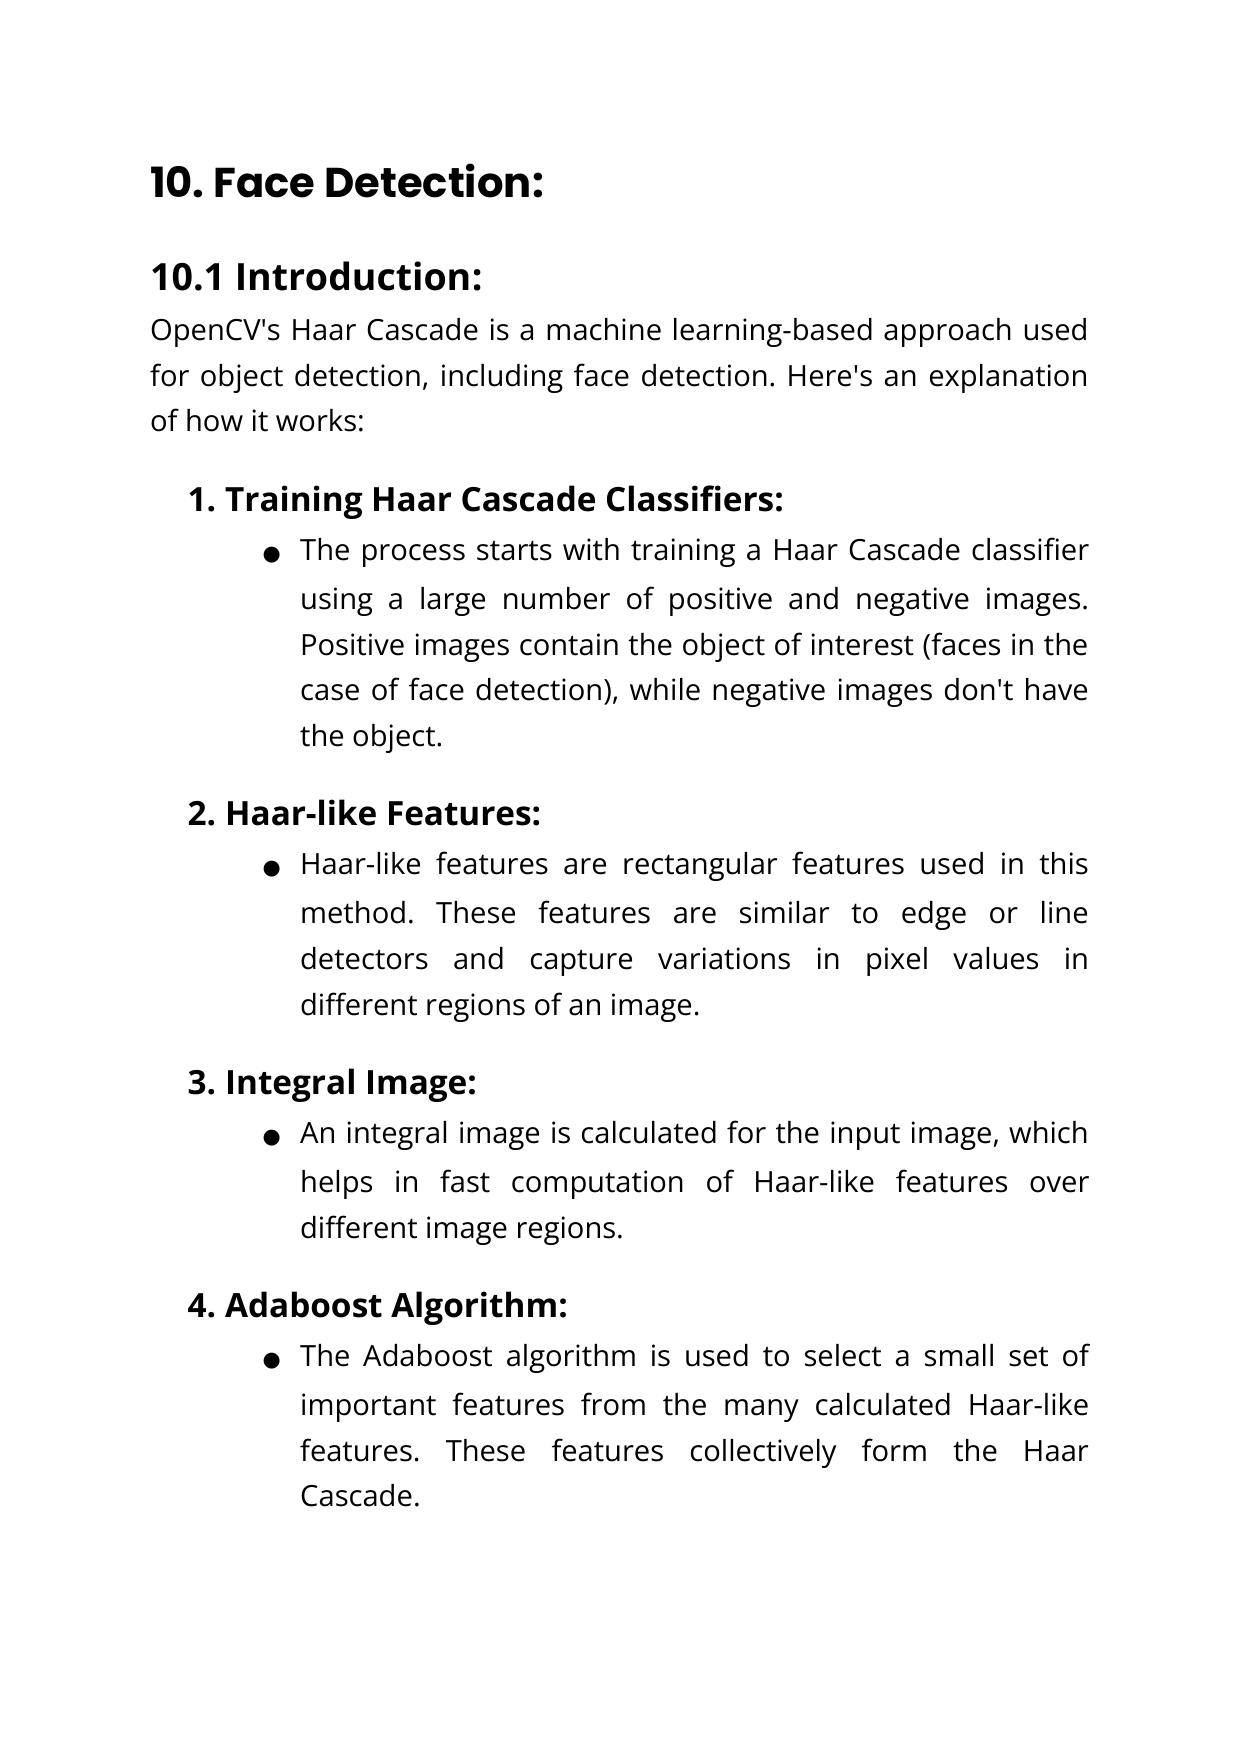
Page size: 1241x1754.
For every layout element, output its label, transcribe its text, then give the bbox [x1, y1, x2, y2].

subtitle Haar-like Features: [187, 790, 1090, 835]
list The Adaboost algorithm is used to select a small set of important features from the many calculated Haar-like features. These features collectively form the Haar Cascade. [262, 1335, 1090, 1515]
subtitle 10. Face Detection: [150, 150, 1090, 212]
subtitle 10.1 Introduction: [150, 250, 1090, 301]
subtitle Integral Image: [187, 1058, 1090, 1104]
list An integral image is calculated for the input image, which helps in fast computation of Haar-like features over different image regions. [262, 1112, 1090, 1247]
text OpenCV's Haar Cascade is a machine learning-based approach used for object detection, including face detection. Here's an explanation of how it works: [150, 309, 1090, 440]
subtitle Adaboost Algorithm: [187, 1282, 1090, 1327]
subtitle Training Haar Cascade Classifiers: [187, 475, 1090, 521]
list The process starts with training a Haar Cascade classifier using a large number of positive and negative images. Positive images contain the object of interest (faces in the case of face detection), while negative images don't have the object. [262, 529, 1090, 755]
list Haar-like features are rectangular features used in this method. These features are similar to edge or line detectors and capture variations in pixel values in different regions of an image. [262, 843, 1090, 1023]
